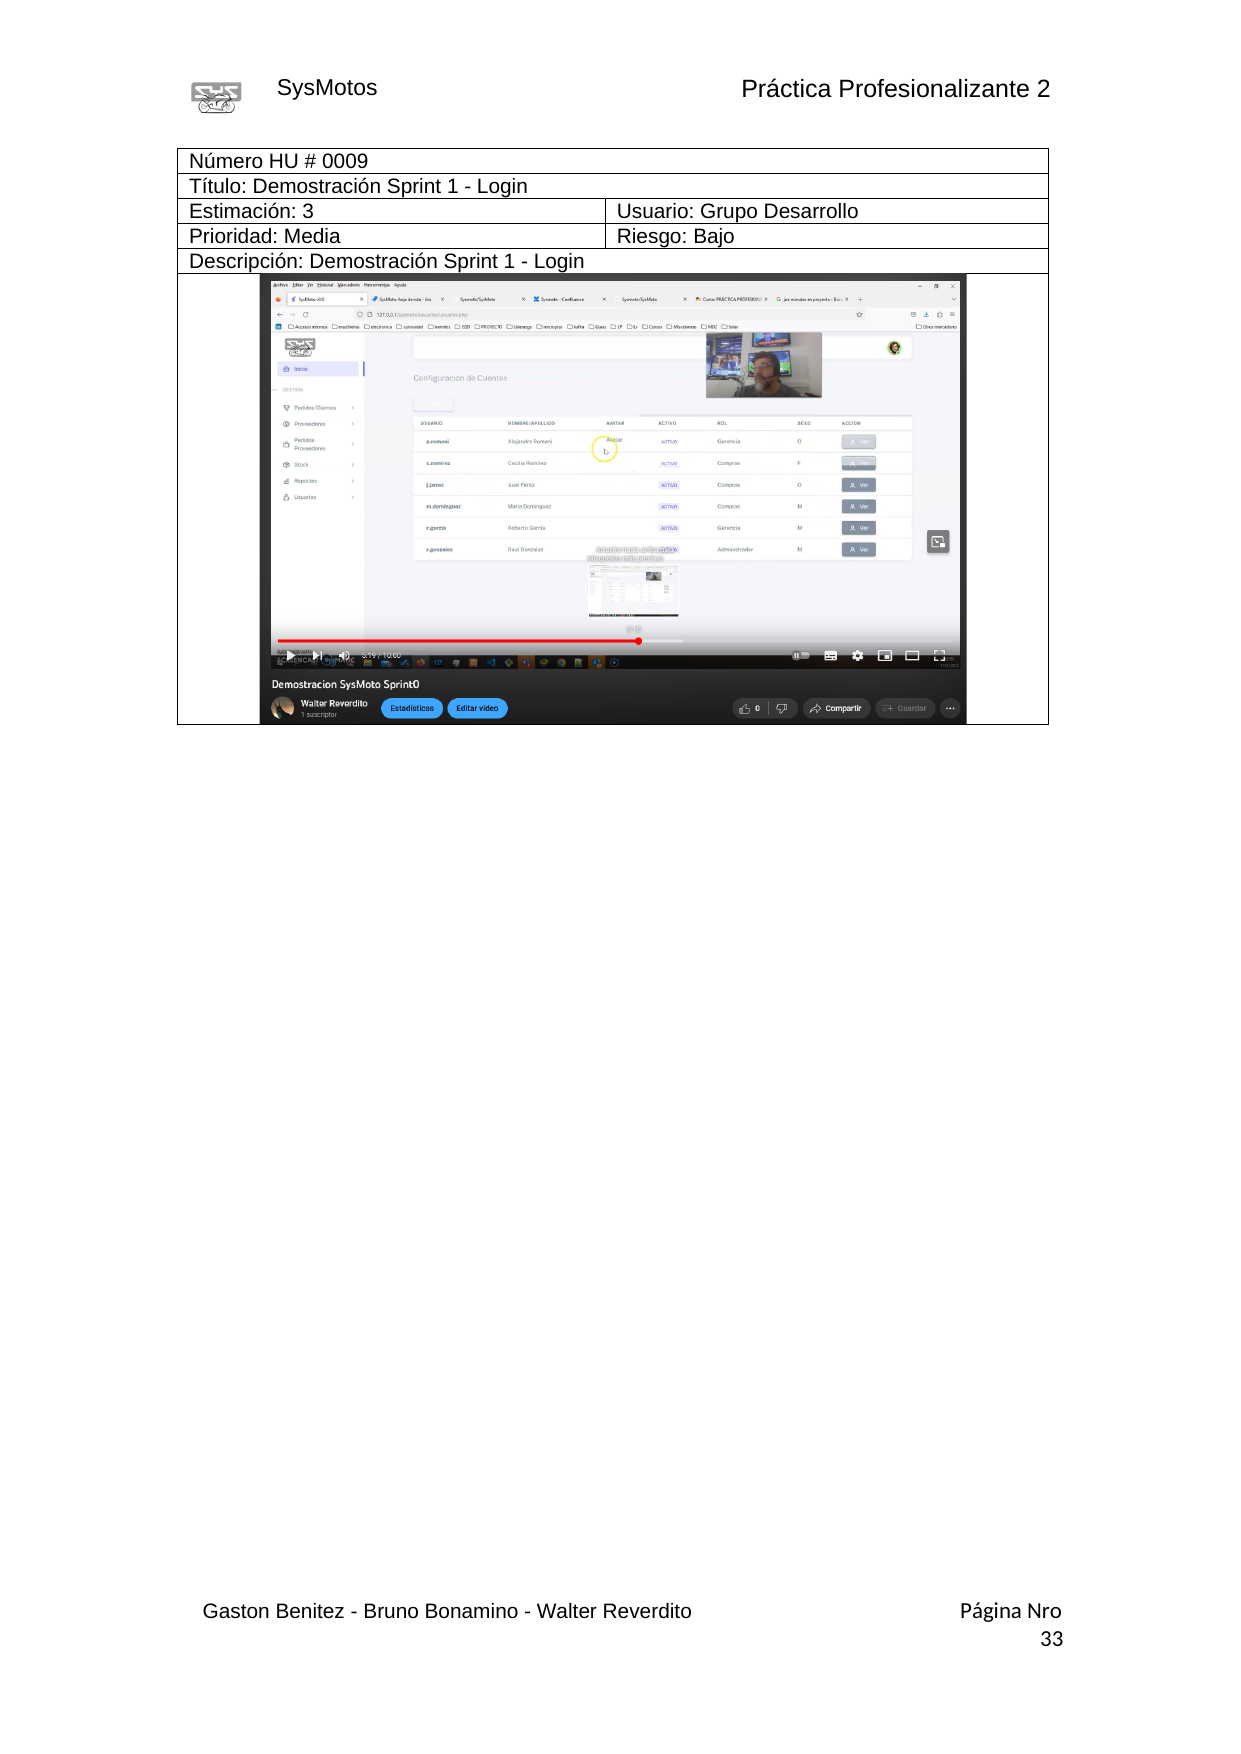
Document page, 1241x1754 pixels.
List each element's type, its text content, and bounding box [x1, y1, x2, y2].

table_cell Prioridad: Media [178, 224, 605, 248]
picture [188, 73, 244, 116]
table_cell Título: Demostración Sprint 1 - Login [178, 174, 1048, 198]
picture [259, 273, 967, 724]
table_cell [178, 274, 259, 723]
table_cell Riesgo: Bajo [606, 224, 1048, 248]
table_cell Usuario: Grupo Desarrollo [606, 199, 1048, 223]
table_cell Estimación: 3 [178, 199, 605, 223]
table_cell [967, 274, 1048, 723]
table_header Número HU # 0009 [178, 149, 1048, 173]
table_cell Descripción: Demostración Sprint 1 - Login [178, 249, 1048, 273]
